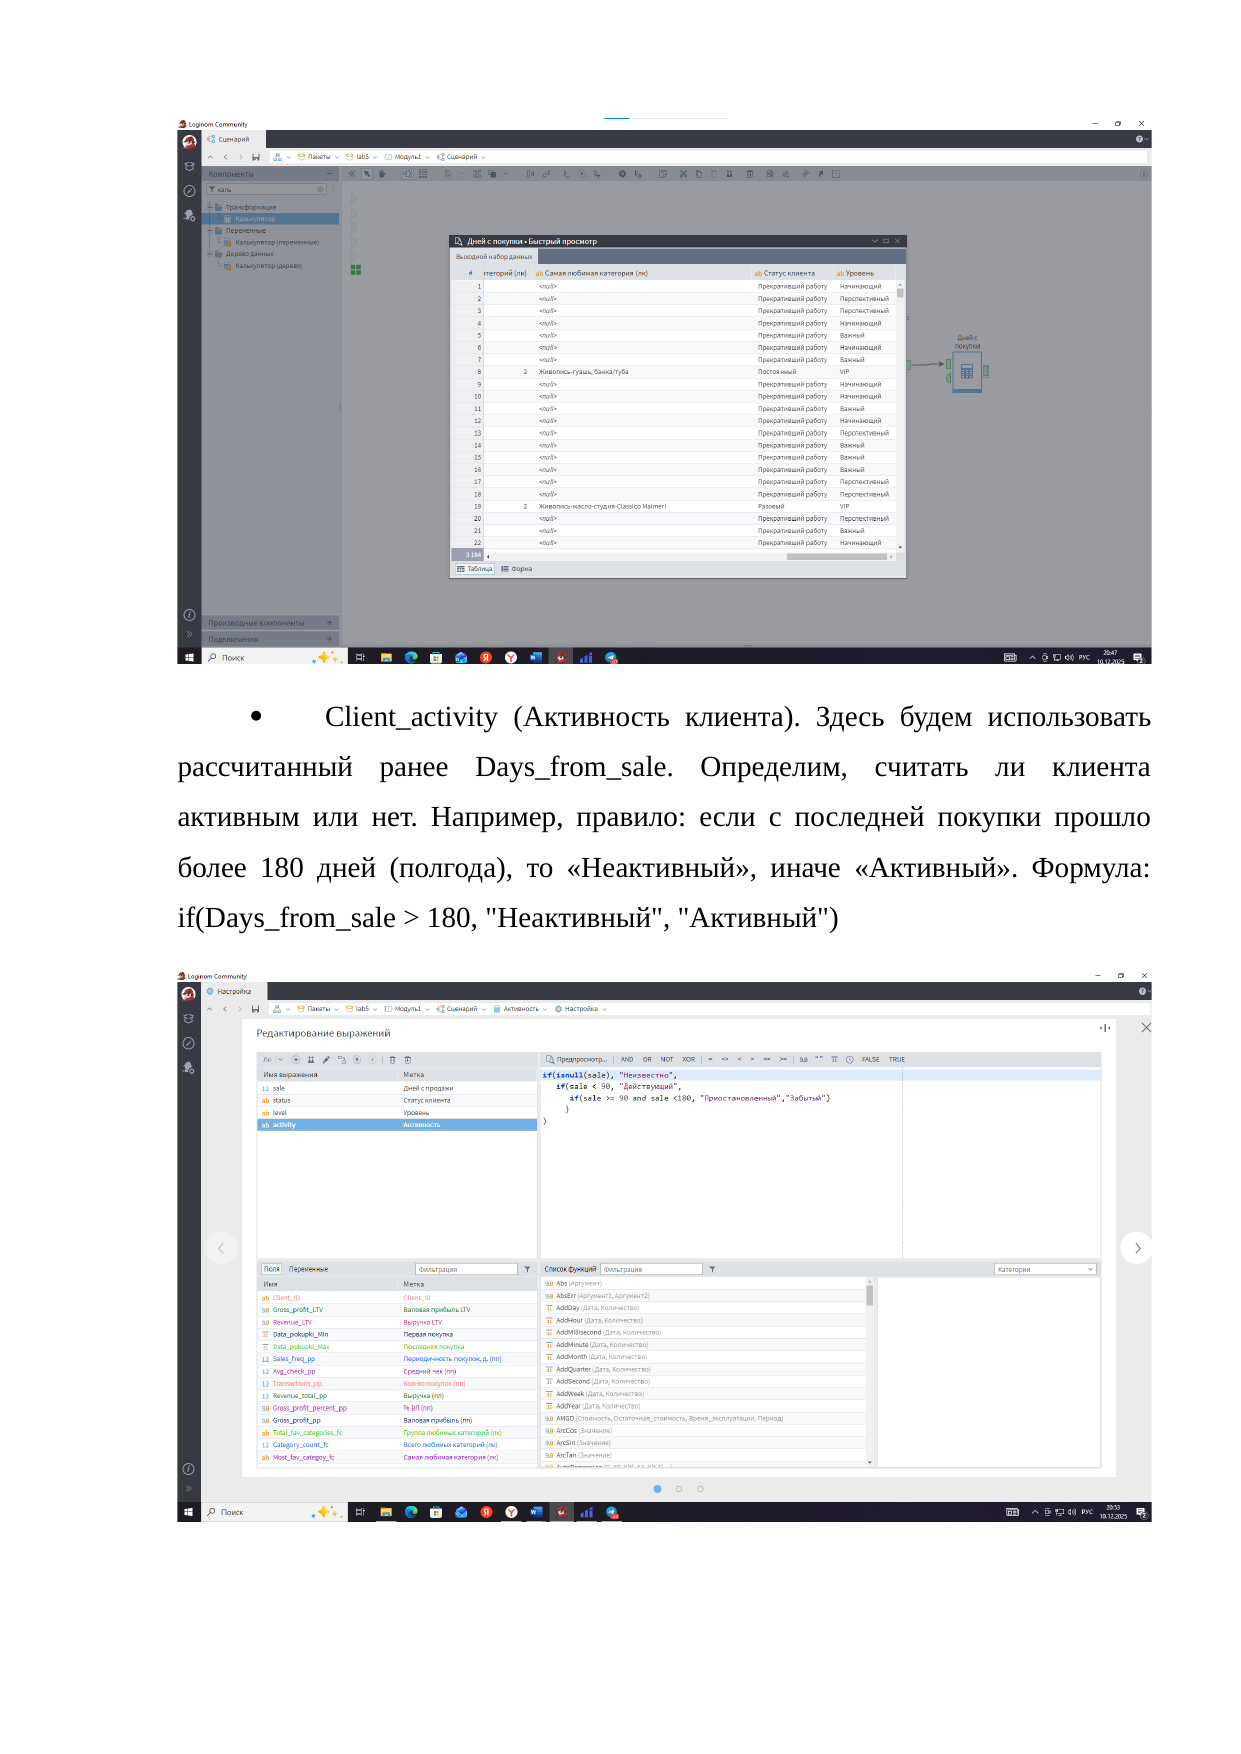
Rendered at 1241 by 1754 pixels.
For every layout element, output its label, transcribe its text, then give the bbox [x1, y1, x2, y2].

picture [177, 971, 1152, 1522]
list Client_activity (Активность клиента). Здесь будем использовать рассчитанный ранее Days_from_sale. Определим, считать ли клиента активным или нет. Например, правило: если с последней покупки прошло более 180 дней (полгода), то «Неактивный», иначе «Активный». Формула: if(Days_from_sale > 180, "Неактивный", "Активный") [177, 699, 1152, 933]
picture [177, 118, 1152, 664]
